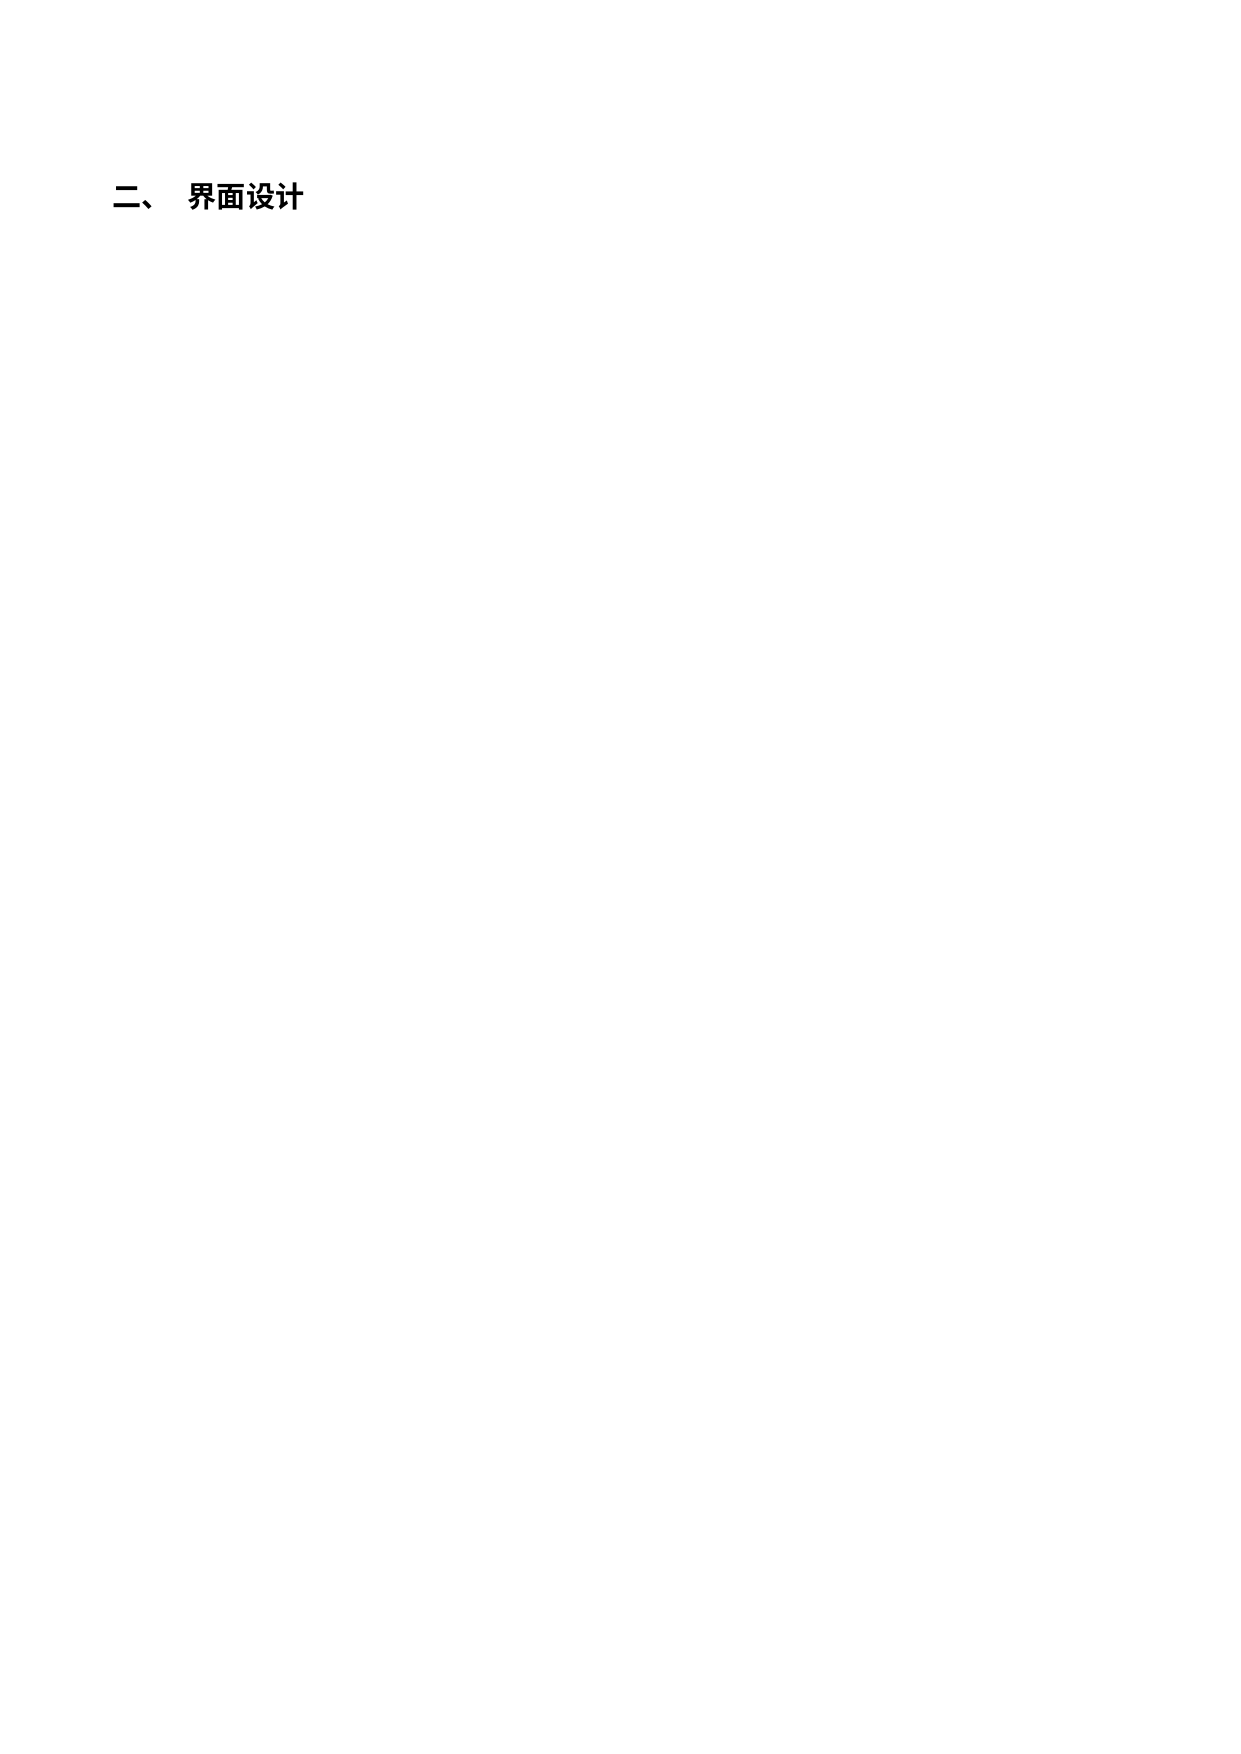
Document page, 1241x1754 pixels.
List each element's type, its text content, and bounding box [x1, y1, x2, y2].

list 界面设计 [112, 162, 1128, 227]
